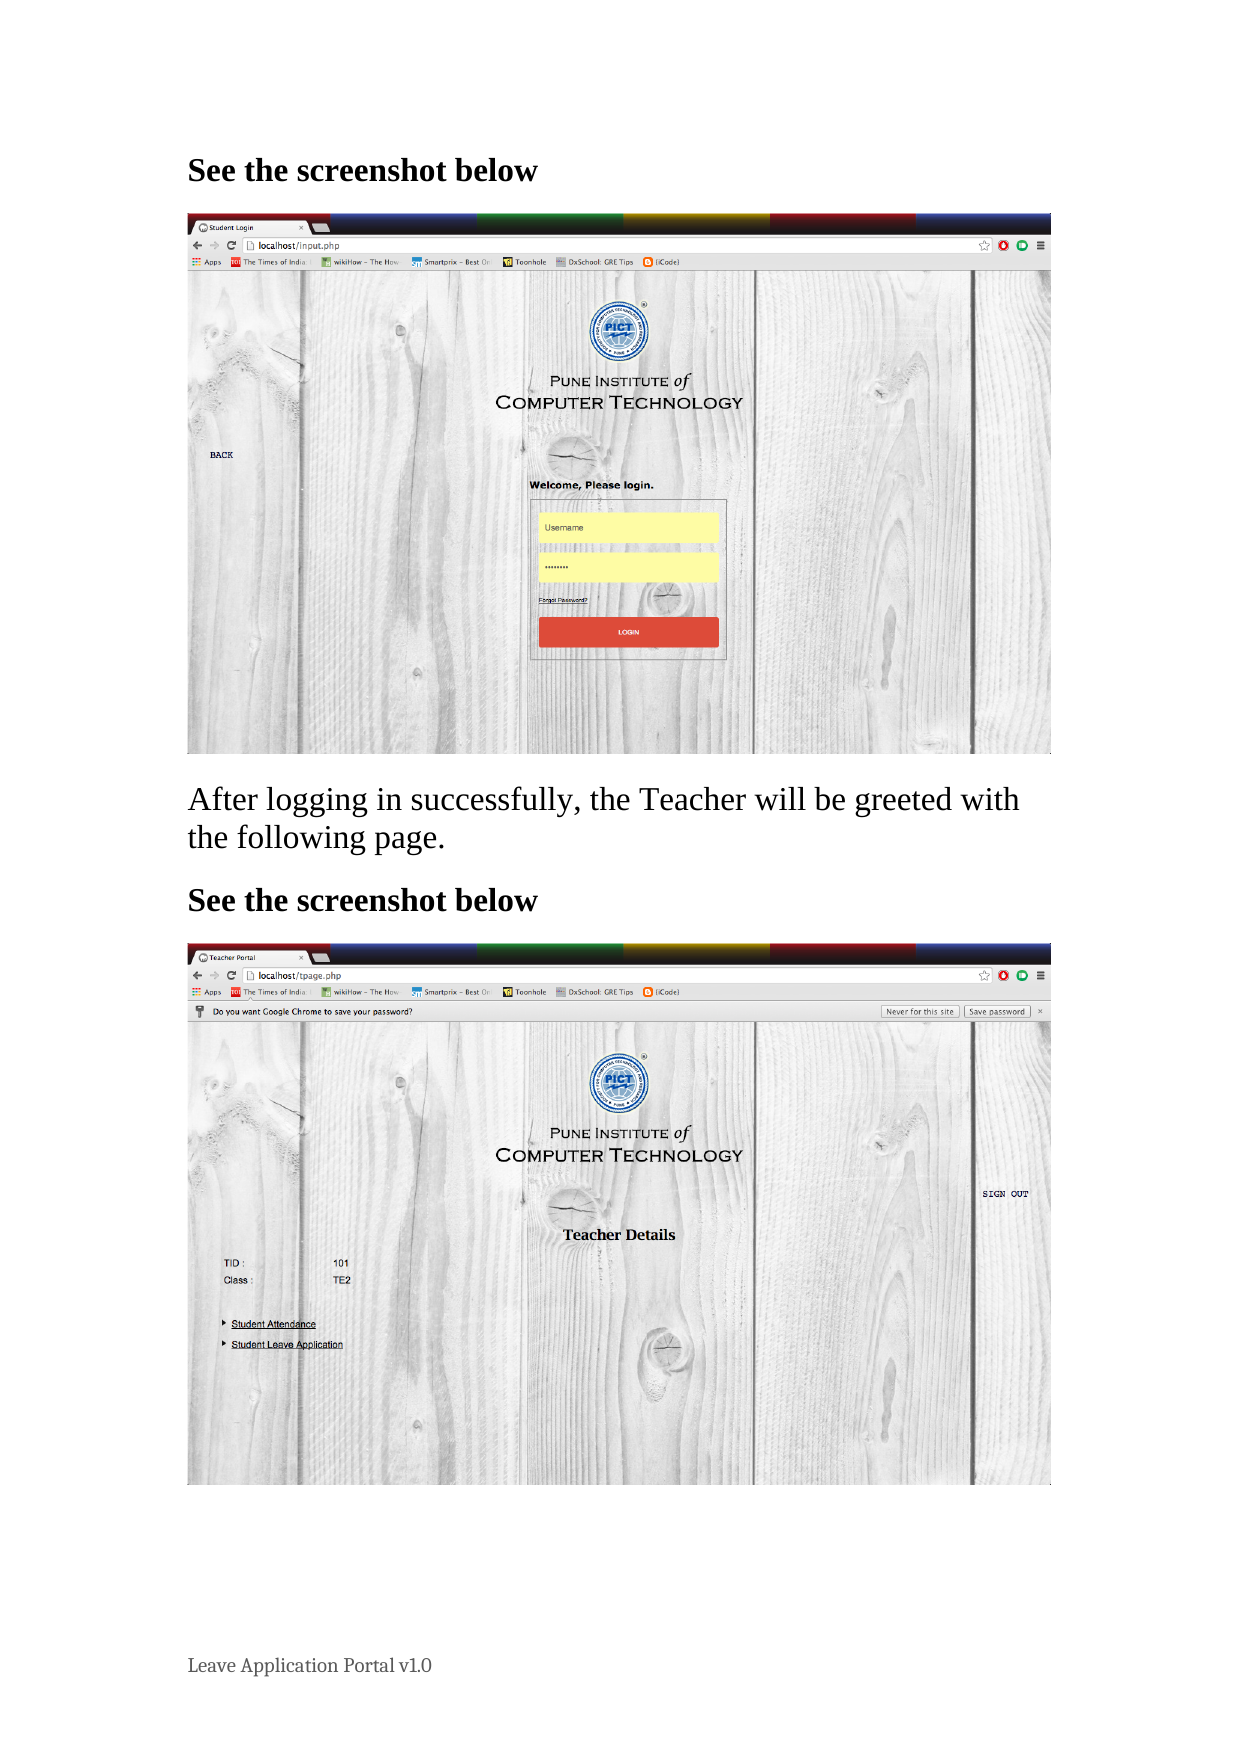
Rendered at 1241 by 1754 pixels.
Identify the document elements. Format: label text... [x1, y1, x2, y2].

list See the screenshot below [187, 150, 1053, 188]
list See the screenshot below [187, 880, 1053, 919]
text After logging in successfully, the Teacher will be greeted with the following page. [187, 779, 1053, 855]
picture [187, 943, 1051, 1485]
picture [187, 213, 1051, 754]
